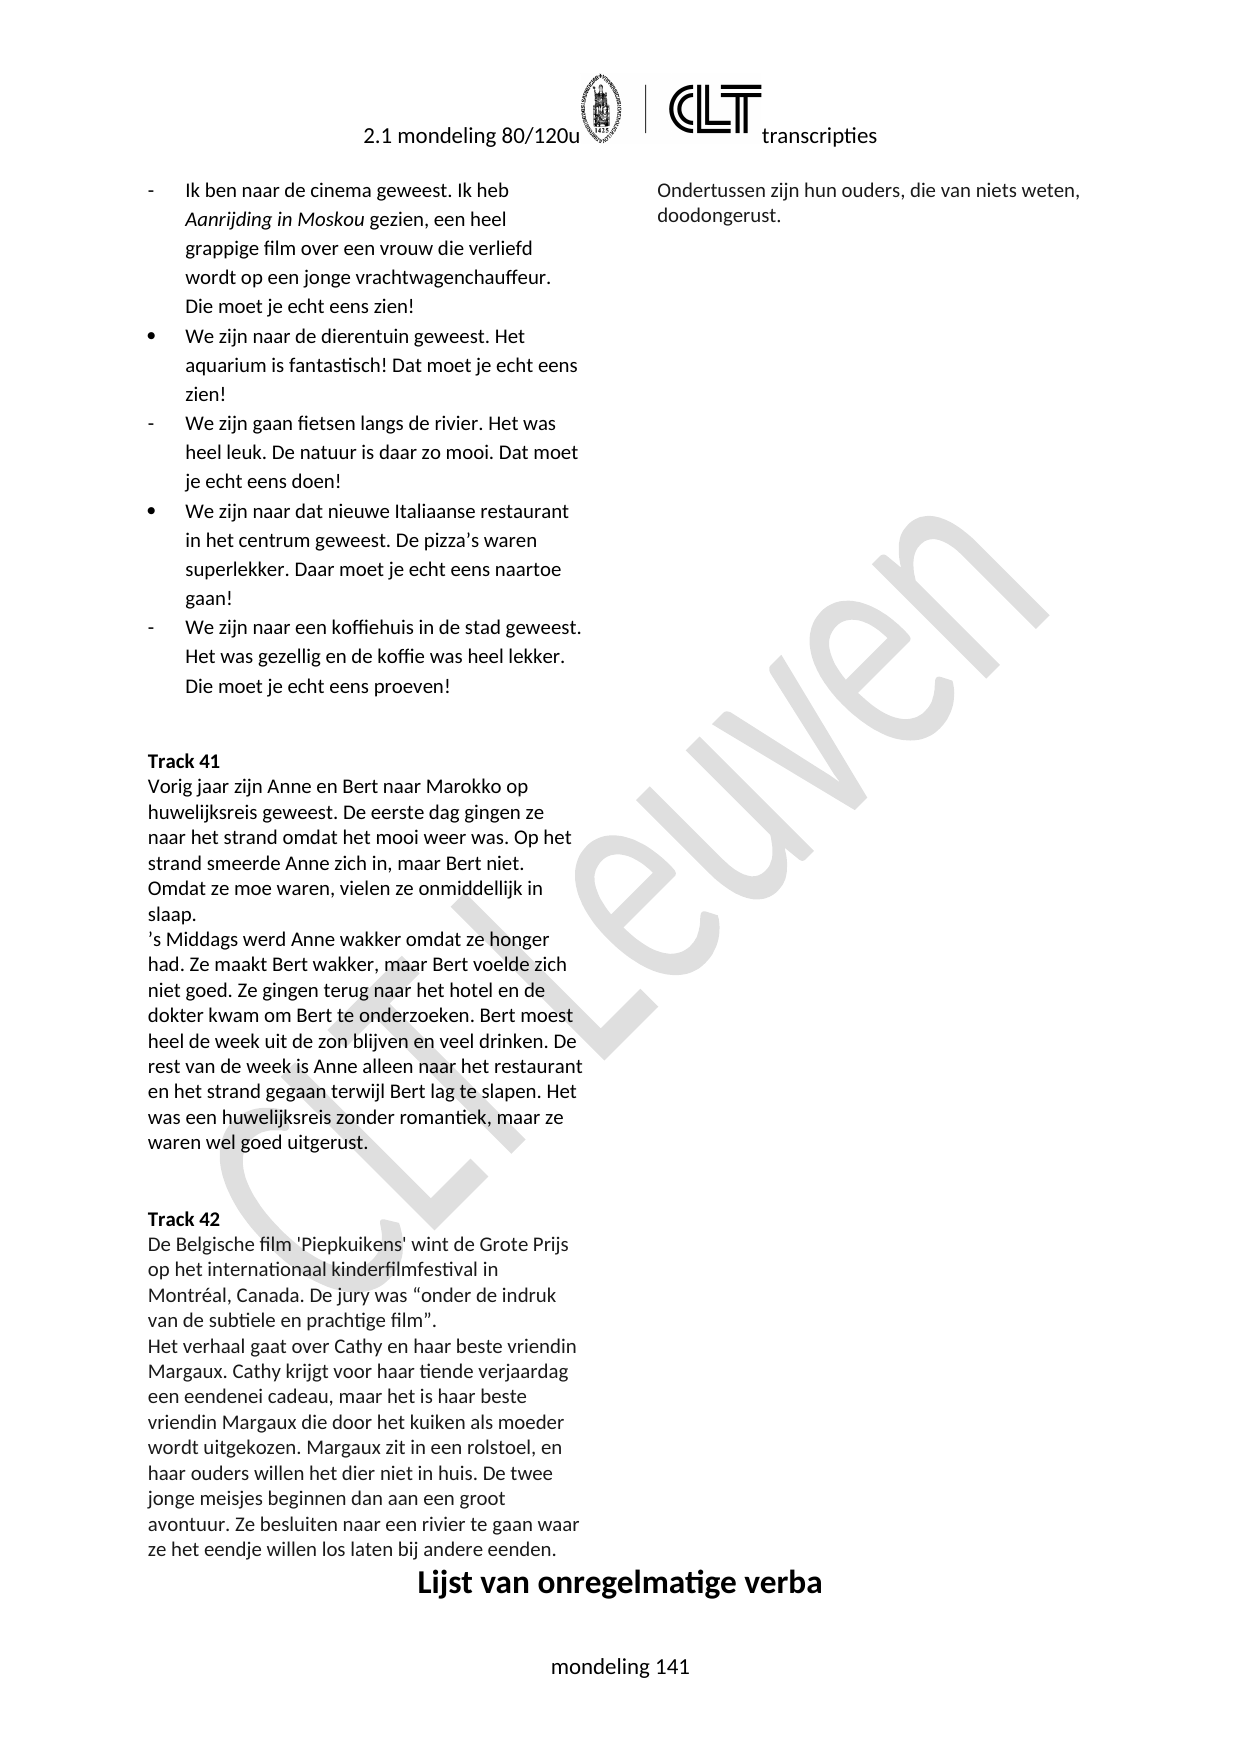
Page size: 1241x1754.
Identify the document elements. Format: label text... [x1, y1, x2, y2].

text Track 42 [148, 1206, 583, 1231]
picture [580, 73, 762, 144]
list Ik ben naar de cinema geweest. Ik heb Aanrijding in Moskou gezien, een heel grappige film over een vrouw die verliefd wordt op een jonge vrachtwagenchauffeur. Die moet je echt eens zien! [148, 177, 583, 319]
text De Belgische film 'Piepkuikens' wint de Grote Prijs op het internationaal kinderfilmfestival in Montréal, Canada. De jury was “onder de indruk van de subtiele en prachtige film”. [148, 1231, 583, 1333]
text Vorig jaar zijn Anne en Bert naar Marokko op huwelijksreis geweest. De eerste dag gingen ze naar het strand omdat het mooi weer was. Op het strand smeerde Anne zich in, maar Bert niet. Omdat ze moe waren, vielen ze onmiddellijk in slaap. [148, 774, 583, 926]
list We zijn naar dat nieuwe Italiaanse restaurant in het centrum geweest. De pizza’s waren superlekker. Daar moet je echt eens naartoe gaan! [148, 498, 583, 611]
list We zijn naar de dierentuin geweest. Het aquarium is fantastisch! Dat moet je echt eens zien! [148, 323, 583, 407]
subtitle Lijst van onregelmatige verba [148, 1562, 1093, 1602]
text ’s Middags werd Anne wakker omdat ze honger had. Ze maakt Bert wakker, maar Bert voelde zich niet goed. Ze gingen terug naar het hotel en de dokter kwam om Bert te onderzoeken. Bert moest heel de week uit de zon blijven en veel drinken. De rest van de week is Anne alleen naar het restaurant en het strand gegaan terwijl Bert lag te slapen. Het was een huwelijksreis zonder romantiek, maar ze waren wel goed uitgerust. [148, 926, 583, 1155]
list We zijn naar een koffiehuis in de stad geweest. Het was gezellig en de koffie was heel lekker. Die moet je echt eens proeven! [148, 614, 583, 698]
text Track 41 [148, 748, 583, 774]
text Het verhaal gaat over Cathy en haar beste vriendin Margaux. Cathy krijgt voor haar tiende verjaardag een eendenei cadeau, maar het is haar beste vriendin Margaux die door het kuiken als moeder wordt uitgekozen. Margaux zit in een rolstoel, en haar ouders willen het dier niet in huis. De twee jonge meisjes beginnen dan aan een groot avontuur. Ze besluiten naar een rivier te gaan waar ze het eendje willen los laten bij andere eenden. Ondertussen zijn hun ouders, die van niets weten, doodongerust. [148, 1333, 583, 1562]
list We zijn gaan fietsen langs de rivier. Het was heel leuk. De natuur is daar zo mooi. Dat moet je echt eens doen! [148, 410, 583, 494]
